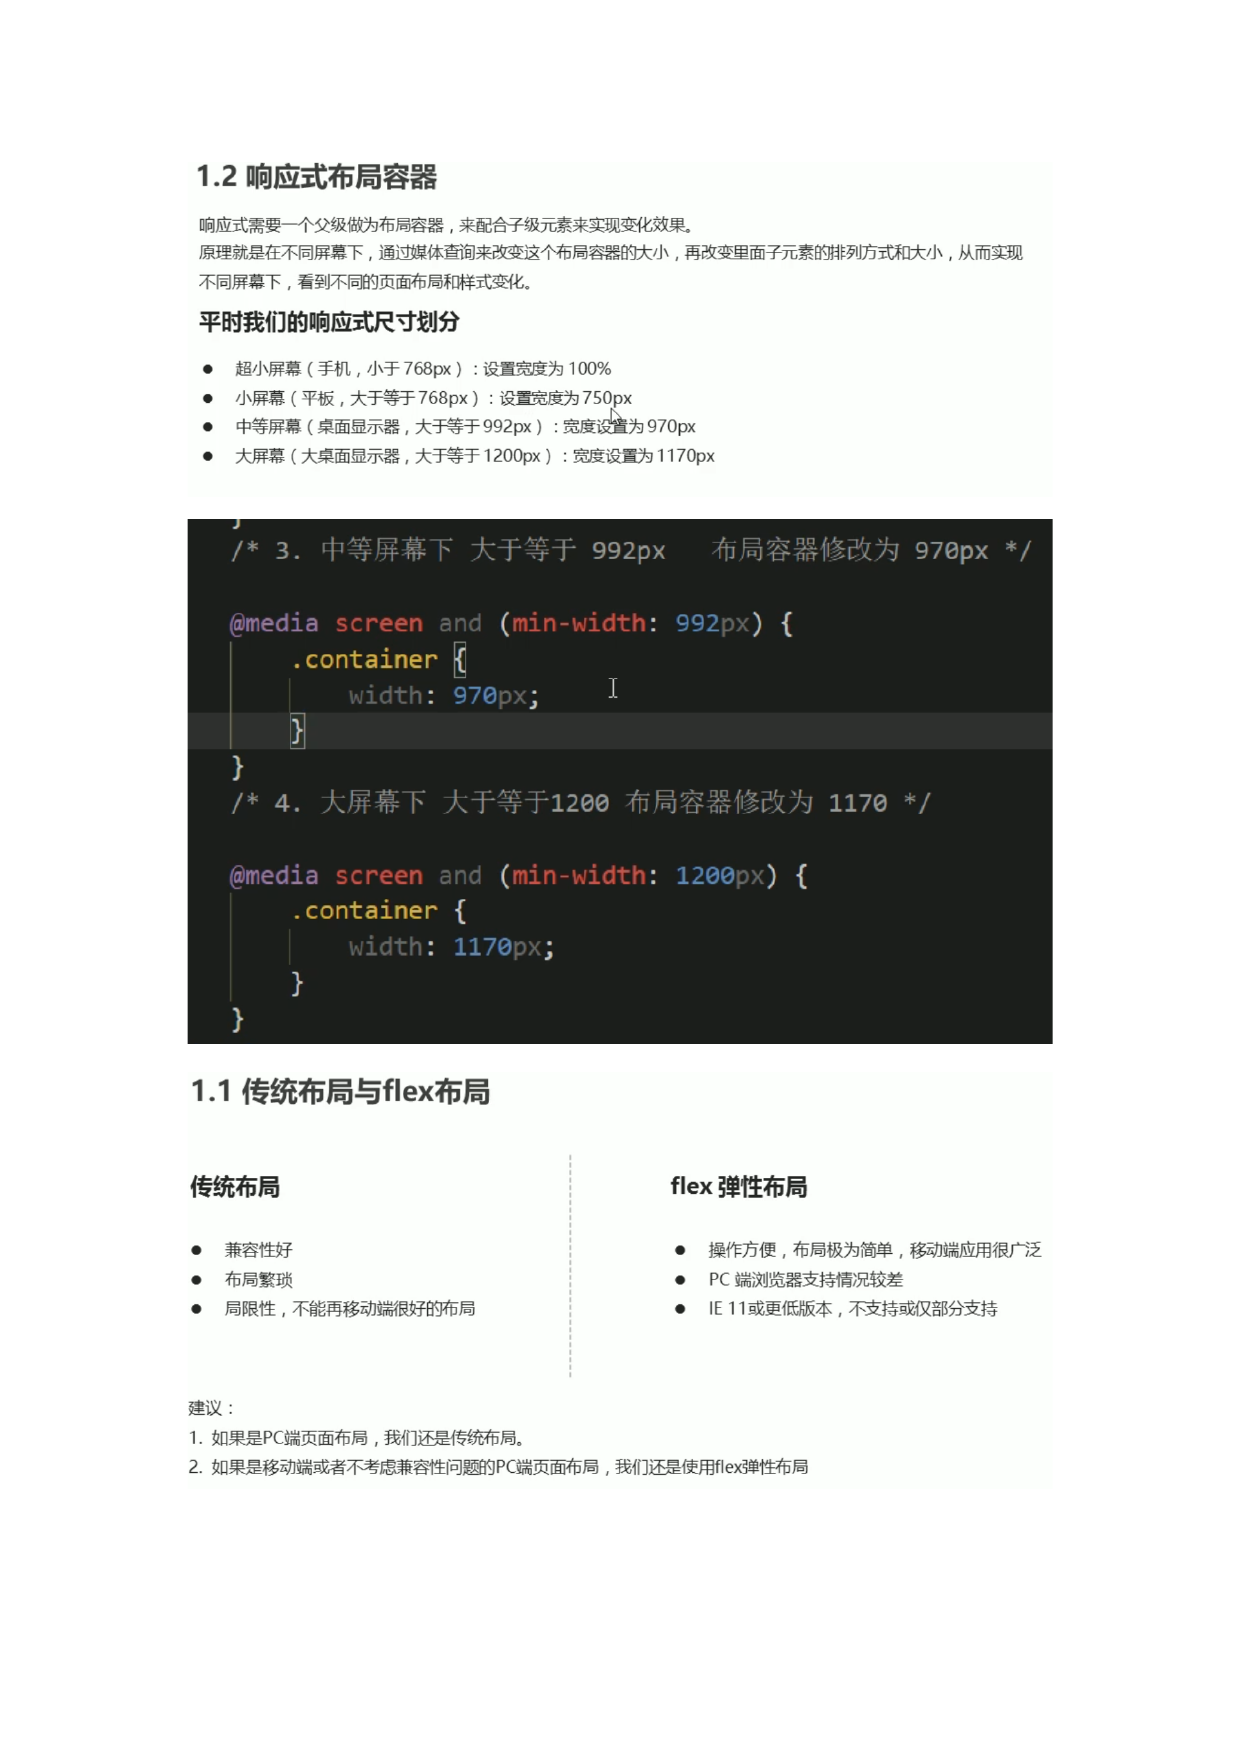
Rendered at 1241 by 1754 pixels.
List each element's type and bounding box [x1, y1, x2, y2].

picture [187, 519, 1053, 1044]
picture [187, 1072, 1053, 1489]
picture [187, 162, 1053, 497]
